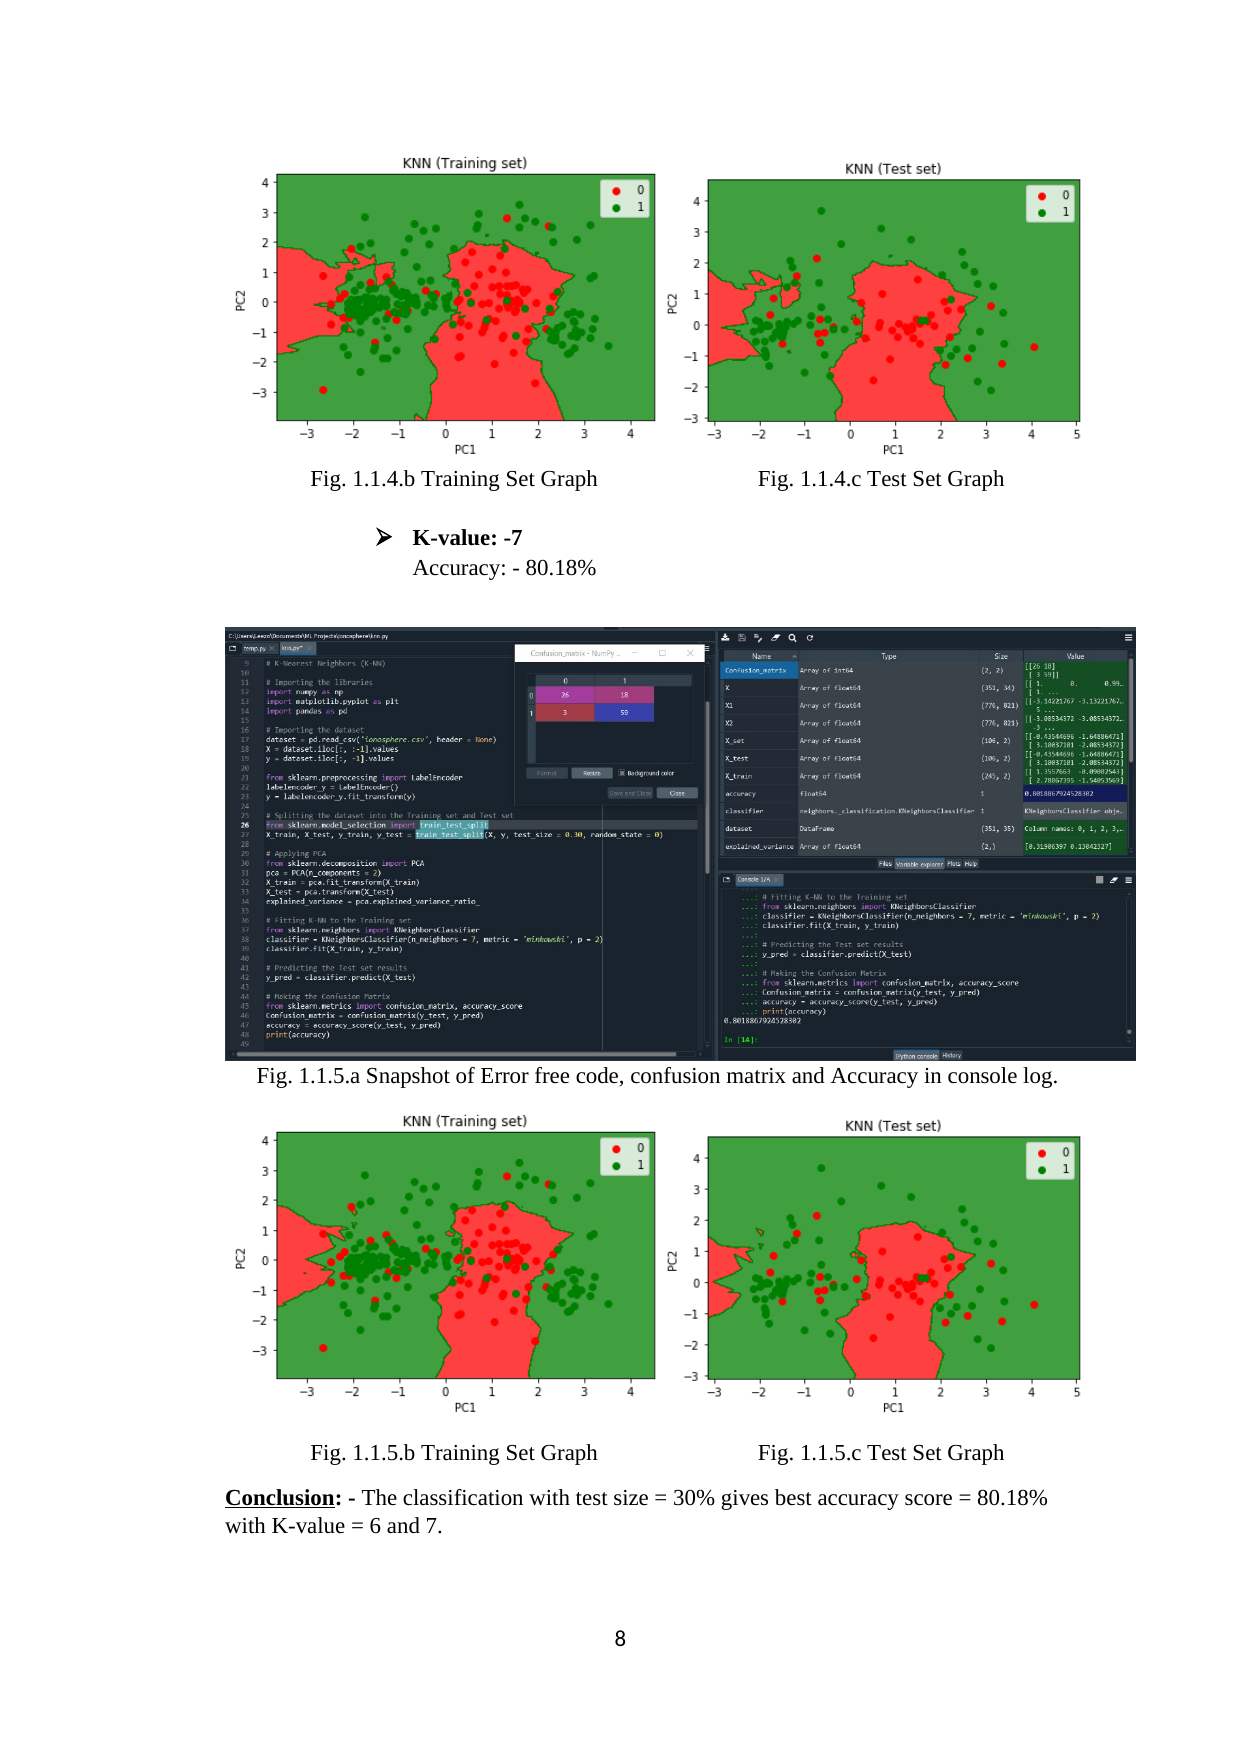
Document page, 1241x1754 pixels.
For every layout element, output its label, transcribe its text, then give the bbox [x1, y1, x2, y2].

picture [228, 1107, 1087, 1421]
list Fig. 1.1.4.b Training Set Graph Fig. 1.1.4.c Test Set Graph [225, 465, 1090, 491]
text Conclusion: - The classification with test size = 30% gives best accuracy score = 80.18% with K-value = 6 and 7. [225, 1484, 1090, 1539]
picture [225, 627, 1136, 1061]
picture [228, 150, 1087, 463]
list K-value: -7 [375, 524, 1090, 550]
text Fig. 1.1.5.b Training Set Graph Fig. 1.1.5.c Test Set Graph [225, 1439, 1090, 1465]
text Fig. 1.1.5.a Snapshot of Error free code, confusion matrix and Accuracy in console log. [225, 1061, 1090, 1088]
list Accuracy: - 80.18% [412, 554, 1090, 580]
